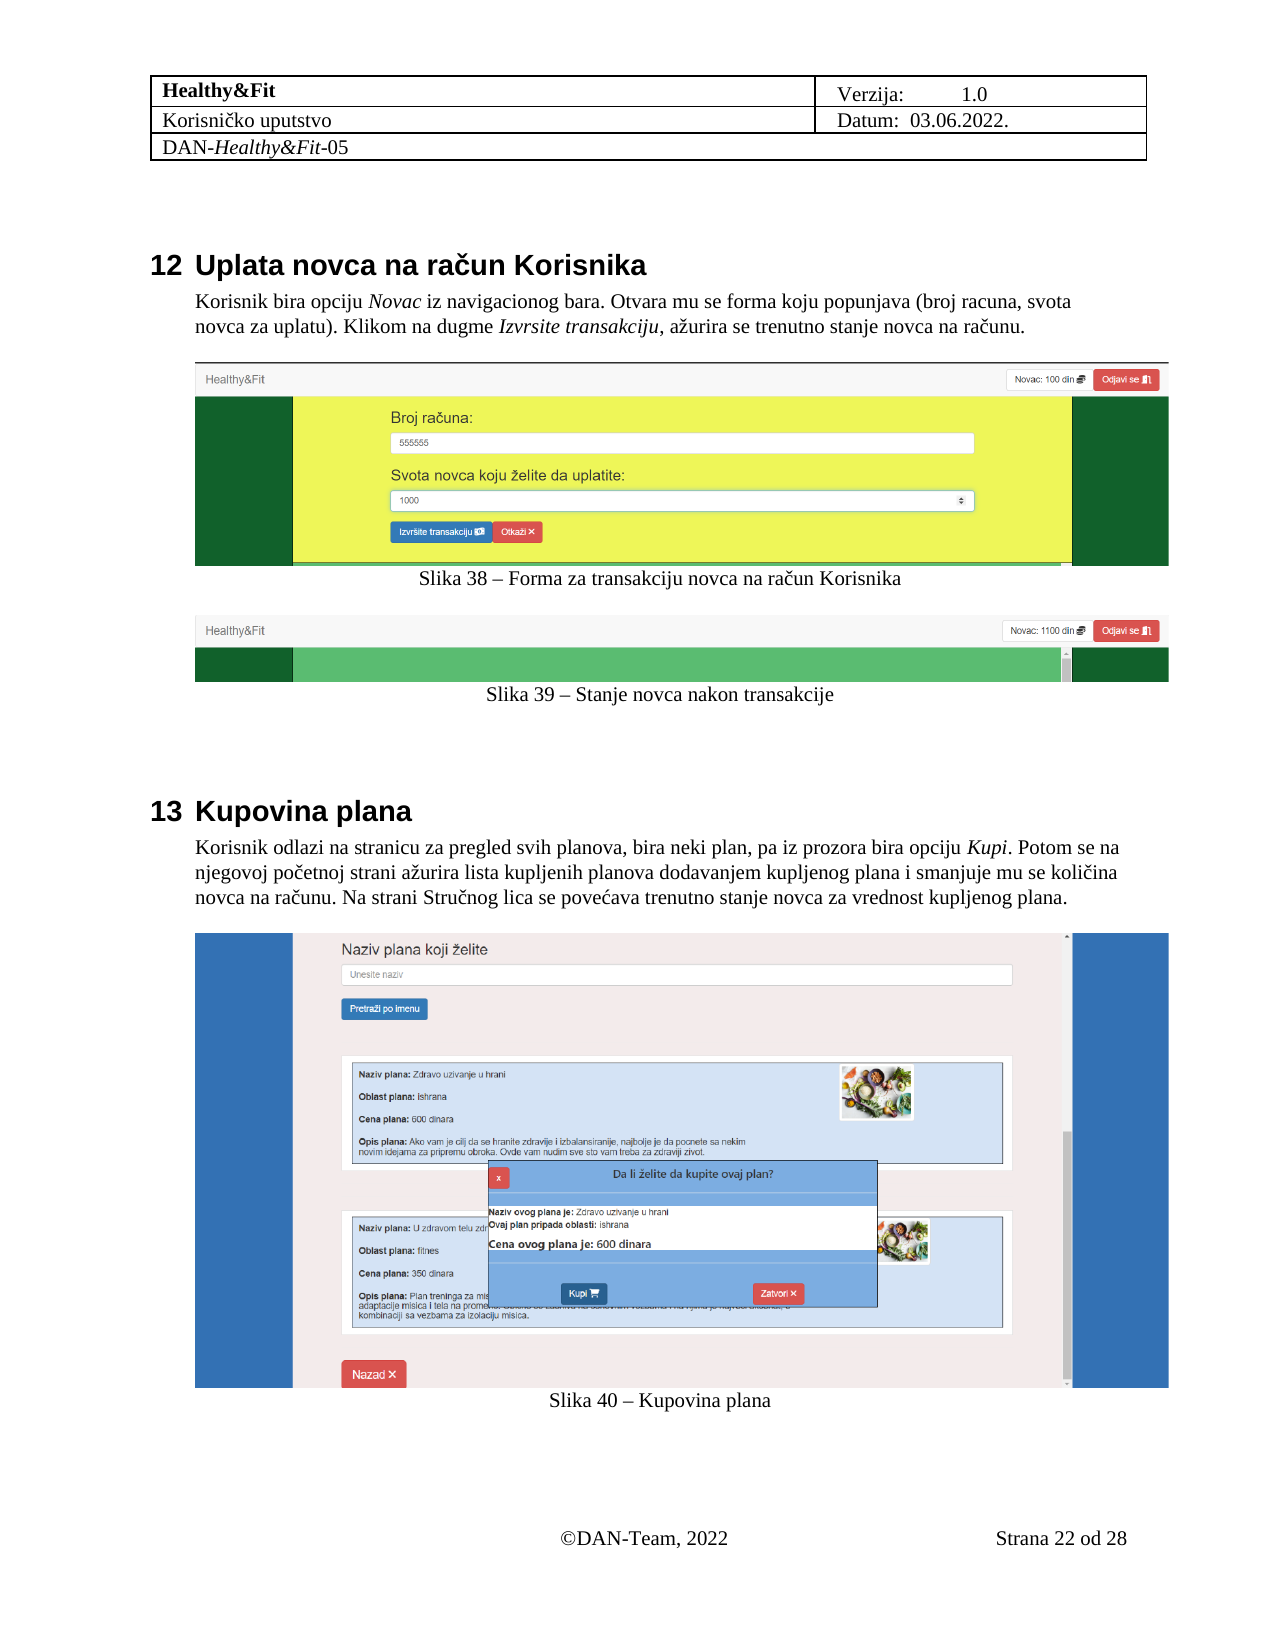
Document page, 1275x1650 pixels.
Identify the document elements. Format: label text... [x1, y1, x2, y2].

picture [195, 362, 1169, 566]
subtitle Kupovina plana [150, 794, 1125, 827]
text Slika 38 – Forma za transakciju novca na račun Korisnika [195, 566, 1125, 590]
picture [195, 933, 1169, 1388]
picture [195, 615, 1169, 682]
text Korisnik odlazi na stranicu za pregled svih planova, bira neki plan, pa iz prozora bira opciju Kupi. Potom se na njegovoj početnoj strani ažurira lista kupljenih planova dodavanjem kupljenog plana i smanjuje mu se količina novca na računu. Na strani Stručnog lica se povećava trenutno stanje novca za vrednost kupljenog plana. [195, 834, 1125, 909]
text Slika 40 – Kupovina plana [195, 1388, 1125, 1412]
text Korisnik bira opciju Novac iz navigacionog bara. Otvara mu se forma koju popunjava (broj racuna, svota novca za uplatu). Klikom na dugme Izvrsite transakciju, ažurira se trenutno stanje novca na računu. [195, 288, 1125, 338]
subtitle Uplata novca na račun Korisnika [150, 248, 1125, 281]
text Slika 39 – Stanje novca nakon transakcije [195, 682, 1125, 706]
